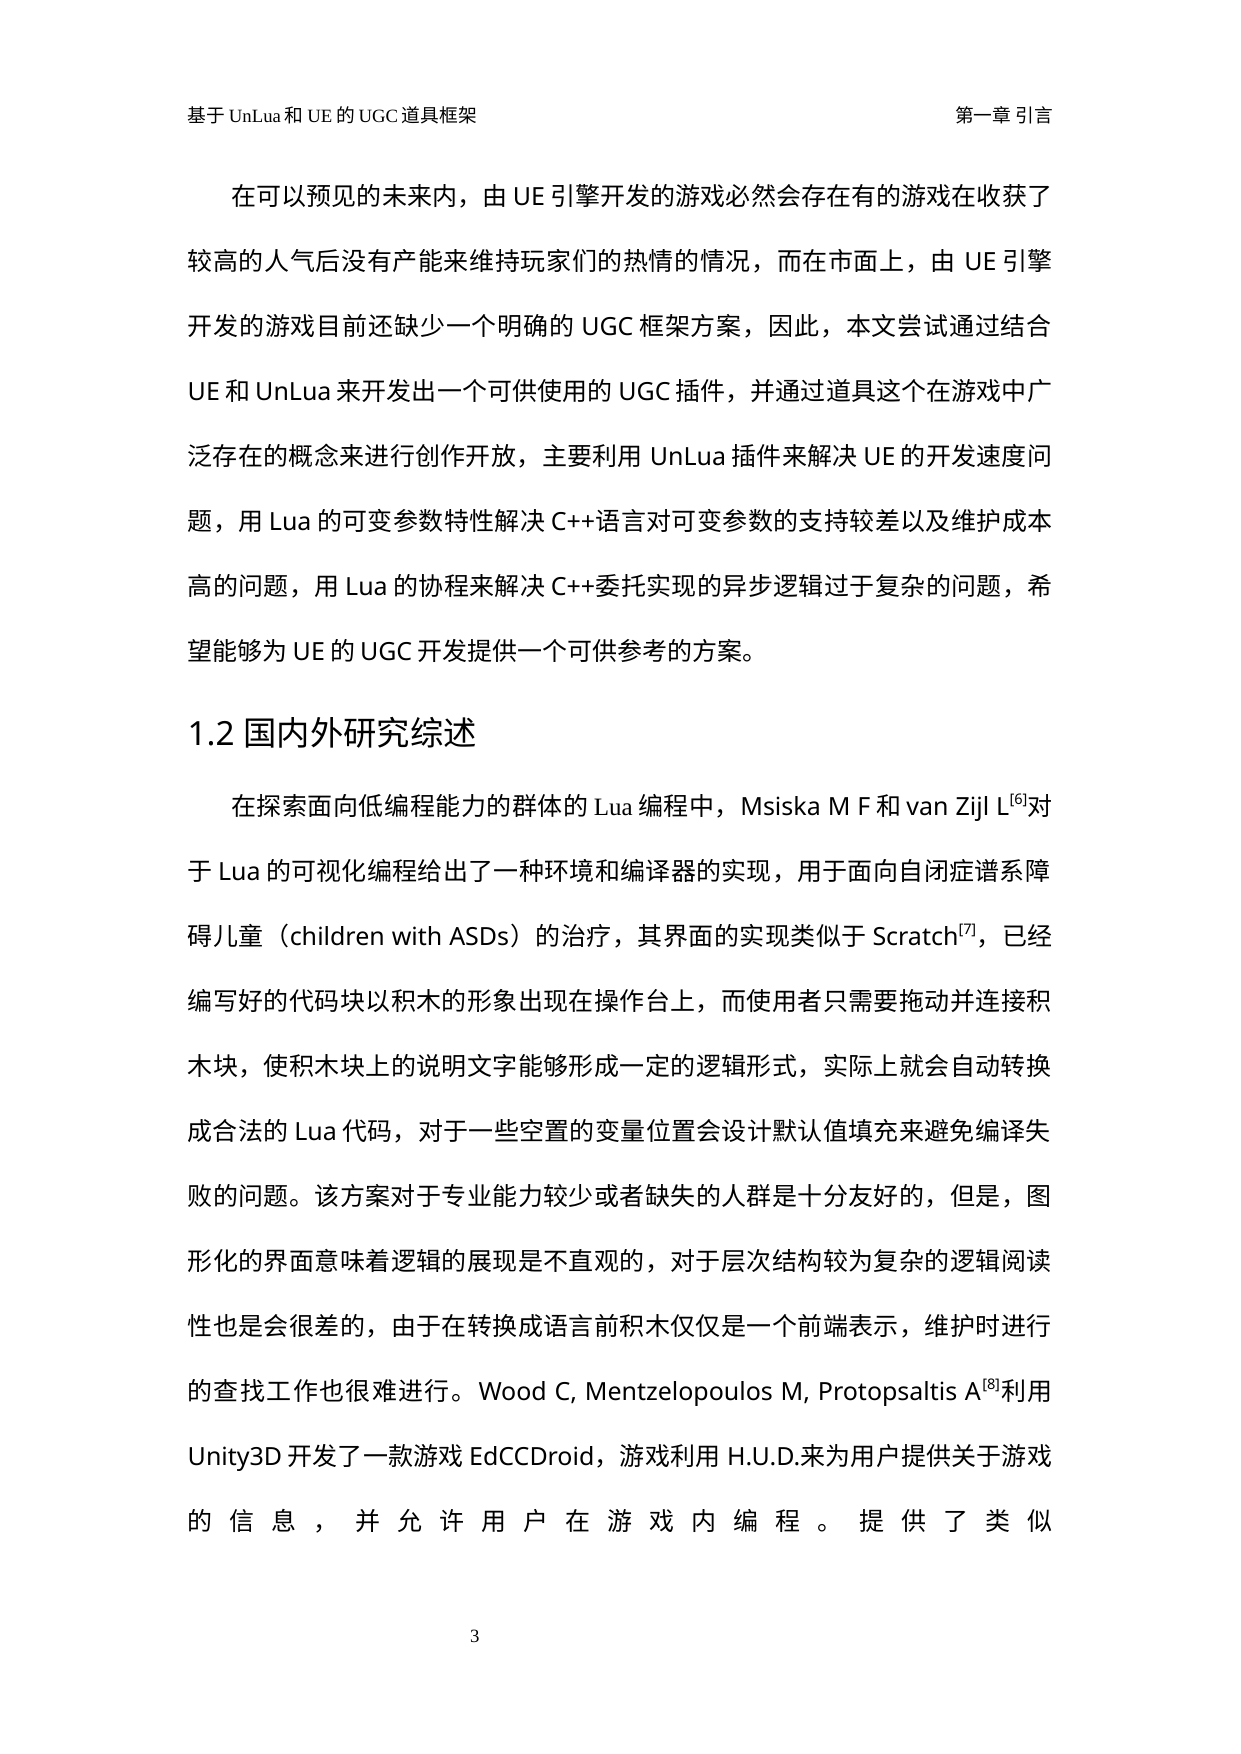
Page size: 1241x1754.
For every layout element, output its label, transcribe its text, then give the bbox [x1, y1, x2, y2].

text 在可以预见的未来内，由UE引擎开发的游戏必然会存在有的游戏在收获了较高的人气后没有产能来维持玩家们的热情的情况，而在市面上，由UE引擎开发的游戏目前还缺少一个明确的UGC框架方案，因此，本文尝试通过结合UE和UnLua来开发出一个可供使用的UGC插件，并通过道具这个在游戏中广泛存在的概念来进行创作开放，主要利用UnLua插件来解决UE的开发速度问题，用Lua的可变参数特性解决C++语言对可变参数的支持较差以及维护成本高的问题，用Lua的协程来解决C++委托实现的异步逻辑过于复杂的问题，希望能够为UE的UGC开发提供一个可供参考的方案。 [187, 162, 1053, 682]
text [187, 772, 1053, 1552]
subtitle 1.2 国内外研究综述 [187, 699, 1053, 764]
